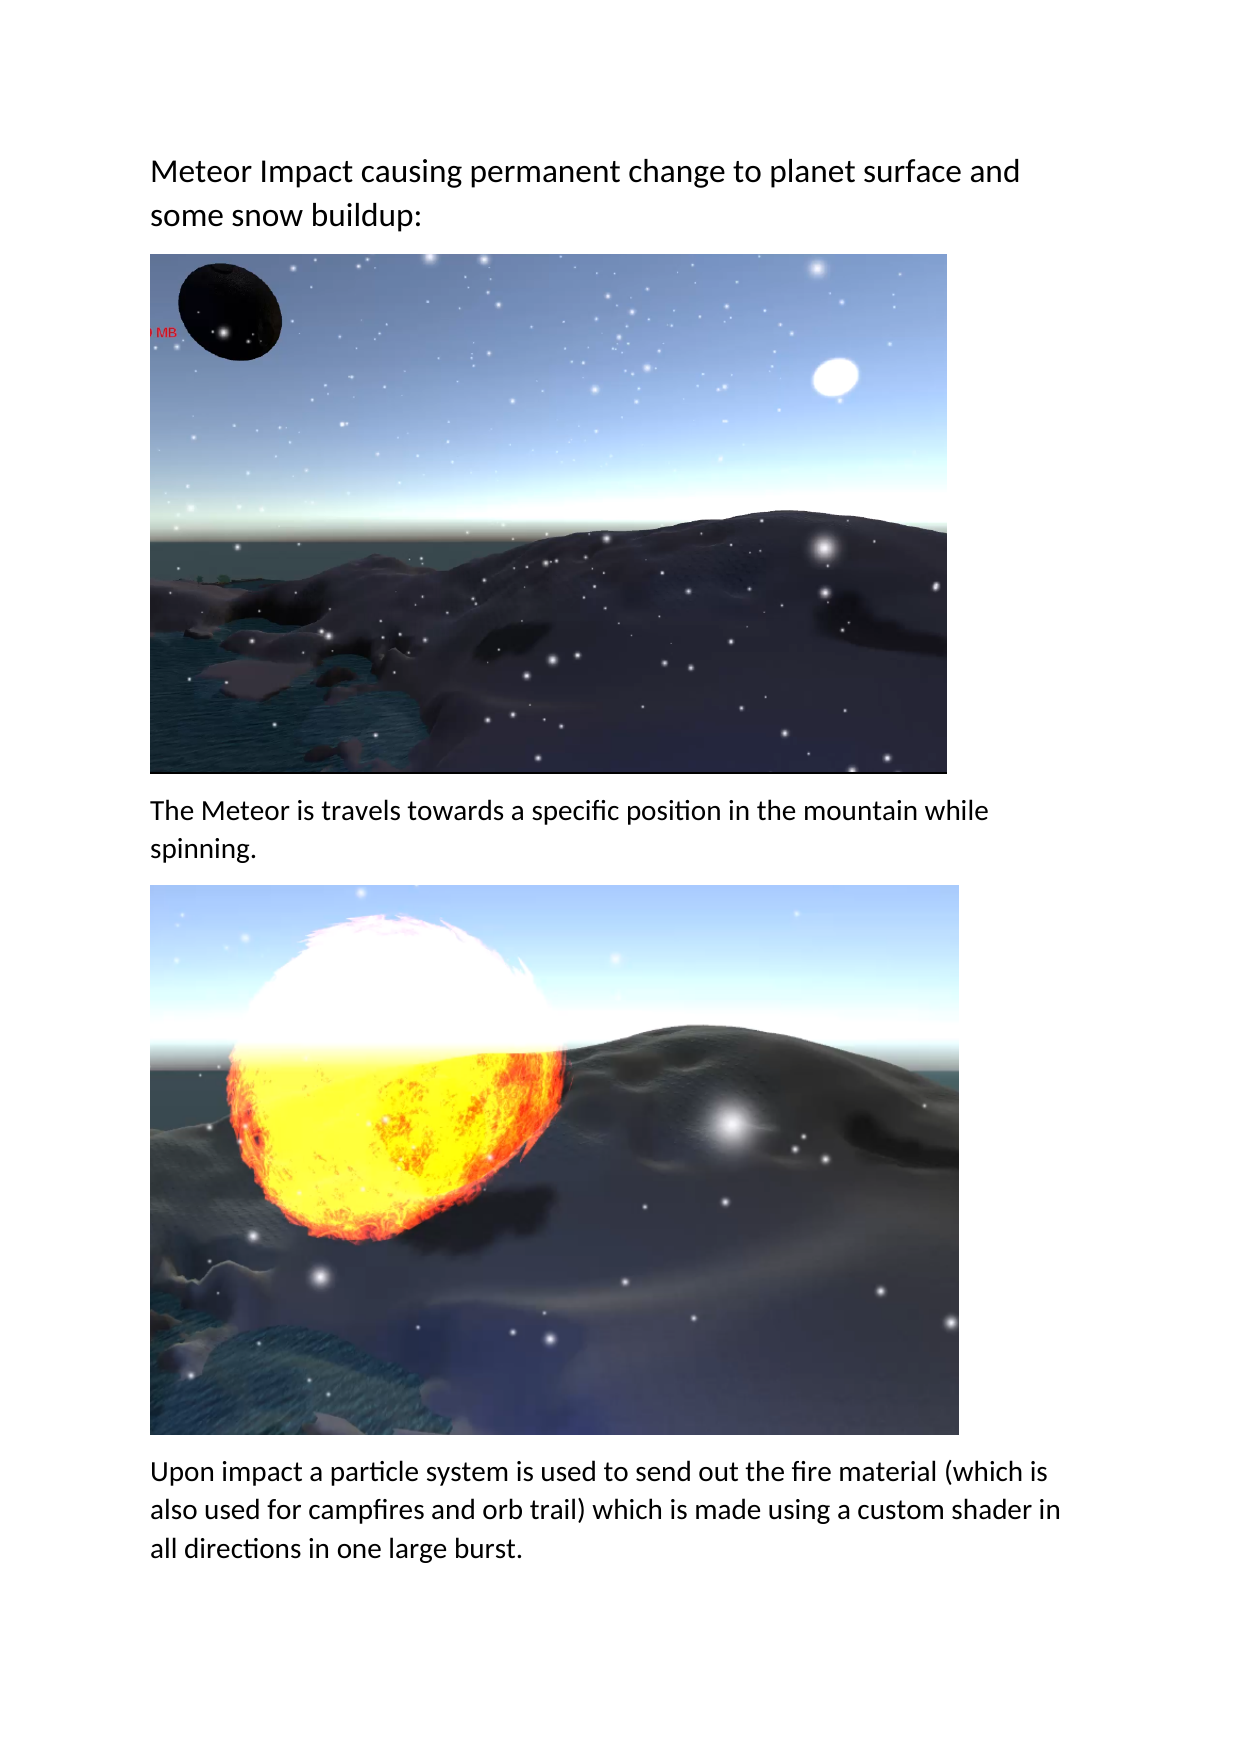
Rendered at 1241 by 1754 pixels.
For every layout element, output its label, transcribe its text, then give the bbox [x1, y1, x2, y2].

picture [150, 254, 947, 774]
text The Meteor is travels towards a specific position in the mountain while spinning. [150, 792, 1090, 866]
text Meteor Impact causing permanent change to planet surface and some snow buildup: [150, 150, 1090, 235]
picture [150, 885, 959, 1435]
text Upon impact a particle system is used to send out the fire material (which is also used for campfires and orb trail) which is made using a custom shader in all directions in one large burst. [150, 1453, 1090, 1566]
